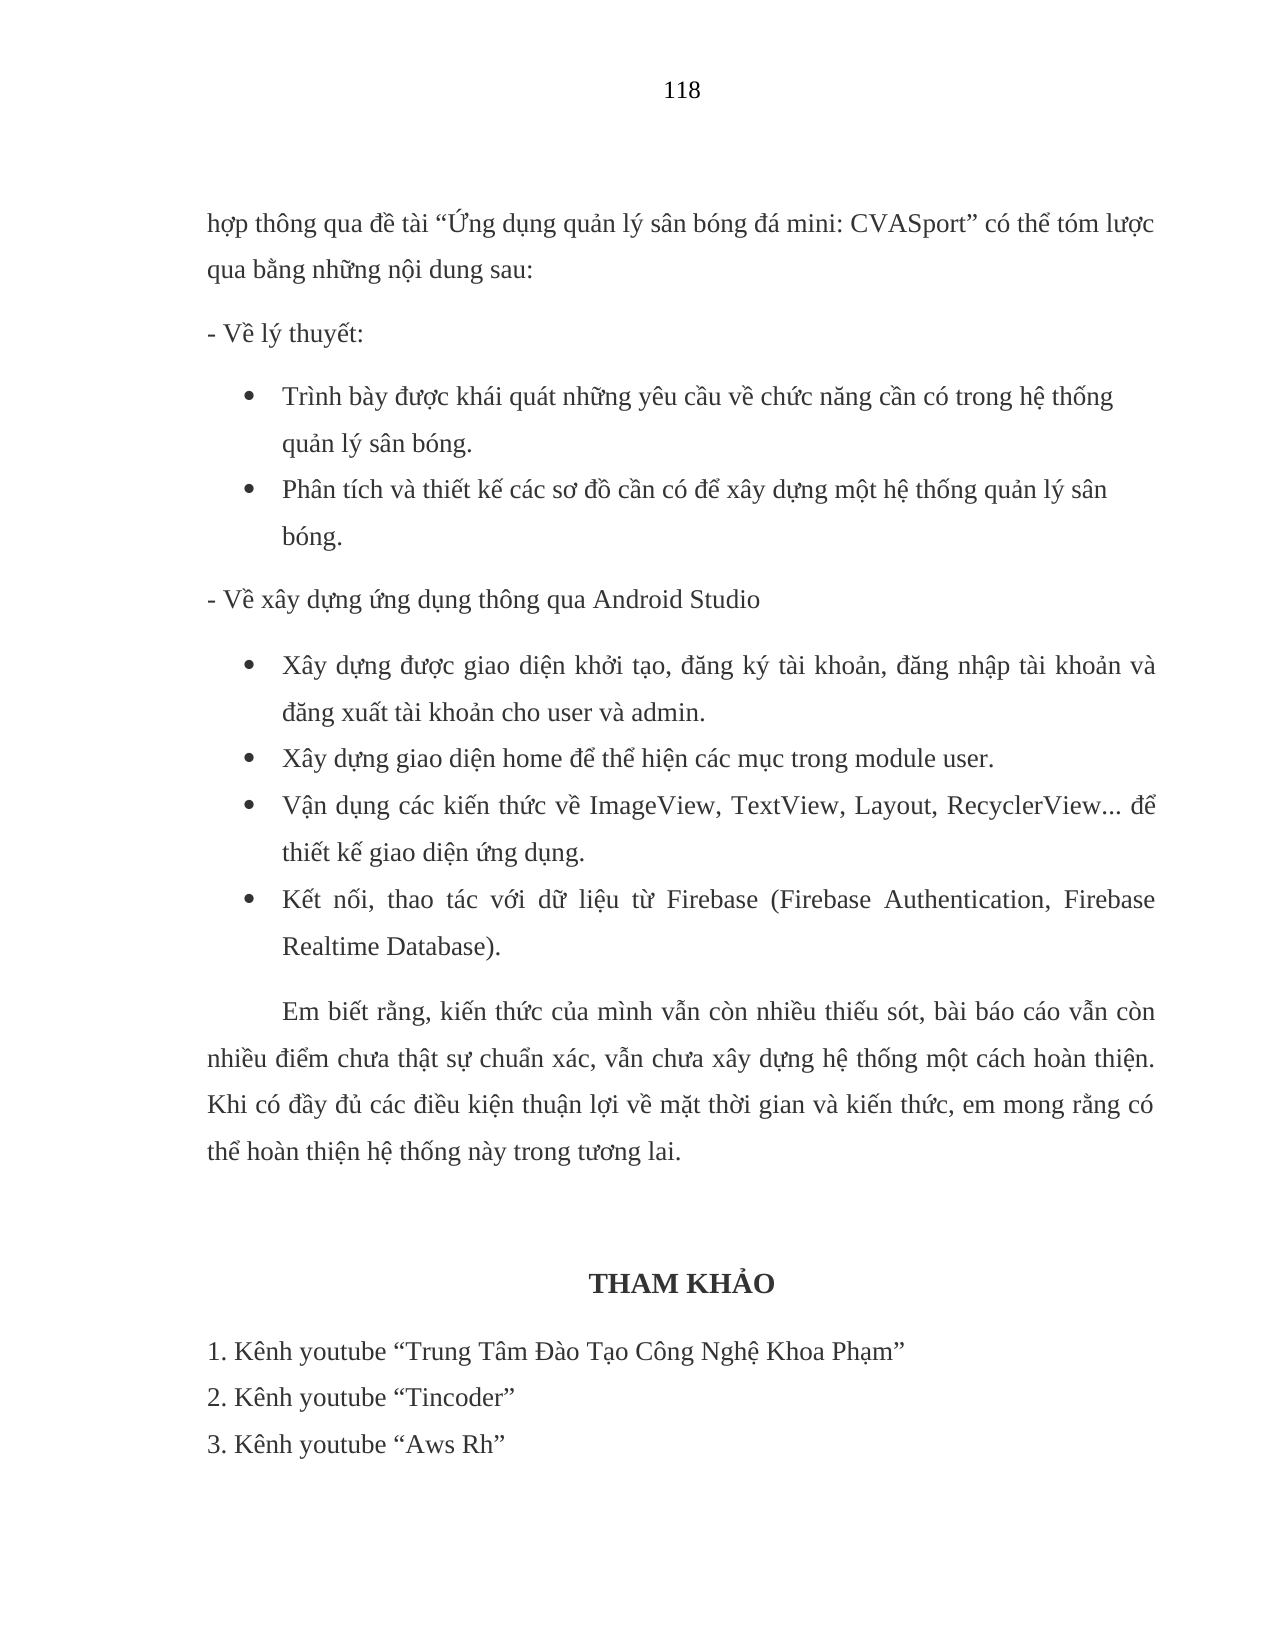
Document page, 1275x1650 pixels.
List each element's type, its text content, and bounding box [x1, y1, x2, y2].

list Vận dụng các kiến thức về ImageView, TextView, Layout, RecyclerView... để thiết kế giao diện ứng dụng. [244, 789, 1157, 867]
text - Về lý thuyết: [207, 317, 1157, 348]
text 1. Kênh youtube “Trung Tâm Đào Tạo Công Nghệ Khoa Phạm” [207, 1335, 1157, 1366]
text - Về xây dựng ứng dụng thông qua Android Studio [207, 584, 1157, 615]
text Em biết rằng, kiến thức của mình vẫn còn nhiều thiếu sót, bài báo cáo vẫn còn nhiều điểm chưa thật sự chuẩn xác, vẫn chưa xây dựng hệ thống một cách hoàn thiện. Khi có đầy đủ các điều kiện thuận lợi về mặt thời gian và kiến thức, em mong rằng có thể hoàn thiện hệ thống này trong tương lai. [207, 995, 1157, 1166]
list Phân tích và thiết kế các sơ đồ cần có để xây dựng một hệ thống quản lý sân bóng. [244, 473, 1157, 551]
text THAM KHẢO [207, 1266, 1157, 1299]
text 3. Kênh youtube “Aws Rh” [207, 1428, 1157, 1459]
list Xây dựng giao diện home để thể hiện các mục trong module user. [244, 742, 1157, 774]
list Kết nối, thao tác với dữ liệu từ Firebase (Firebase Authentication, Firebase Realtime Database). [244, 883, 1157, 961]
text 2. Kênh youtube “Tincoder” [207, 1382, 1157, 1413]
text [207, 207, 1157, 284]
list Xây dựng được giao diện khởi tạo, đăng ký tài khoản, đăng nhập tài khoản và đăng xuất tài khoản cho user và admin. [244, 649, 1157, 727]
list Trình bày được khái quát những yêu cầu về chức năng cần có trong hệ thống quản lý sân bóng. [244, 380, 1157, 458]
